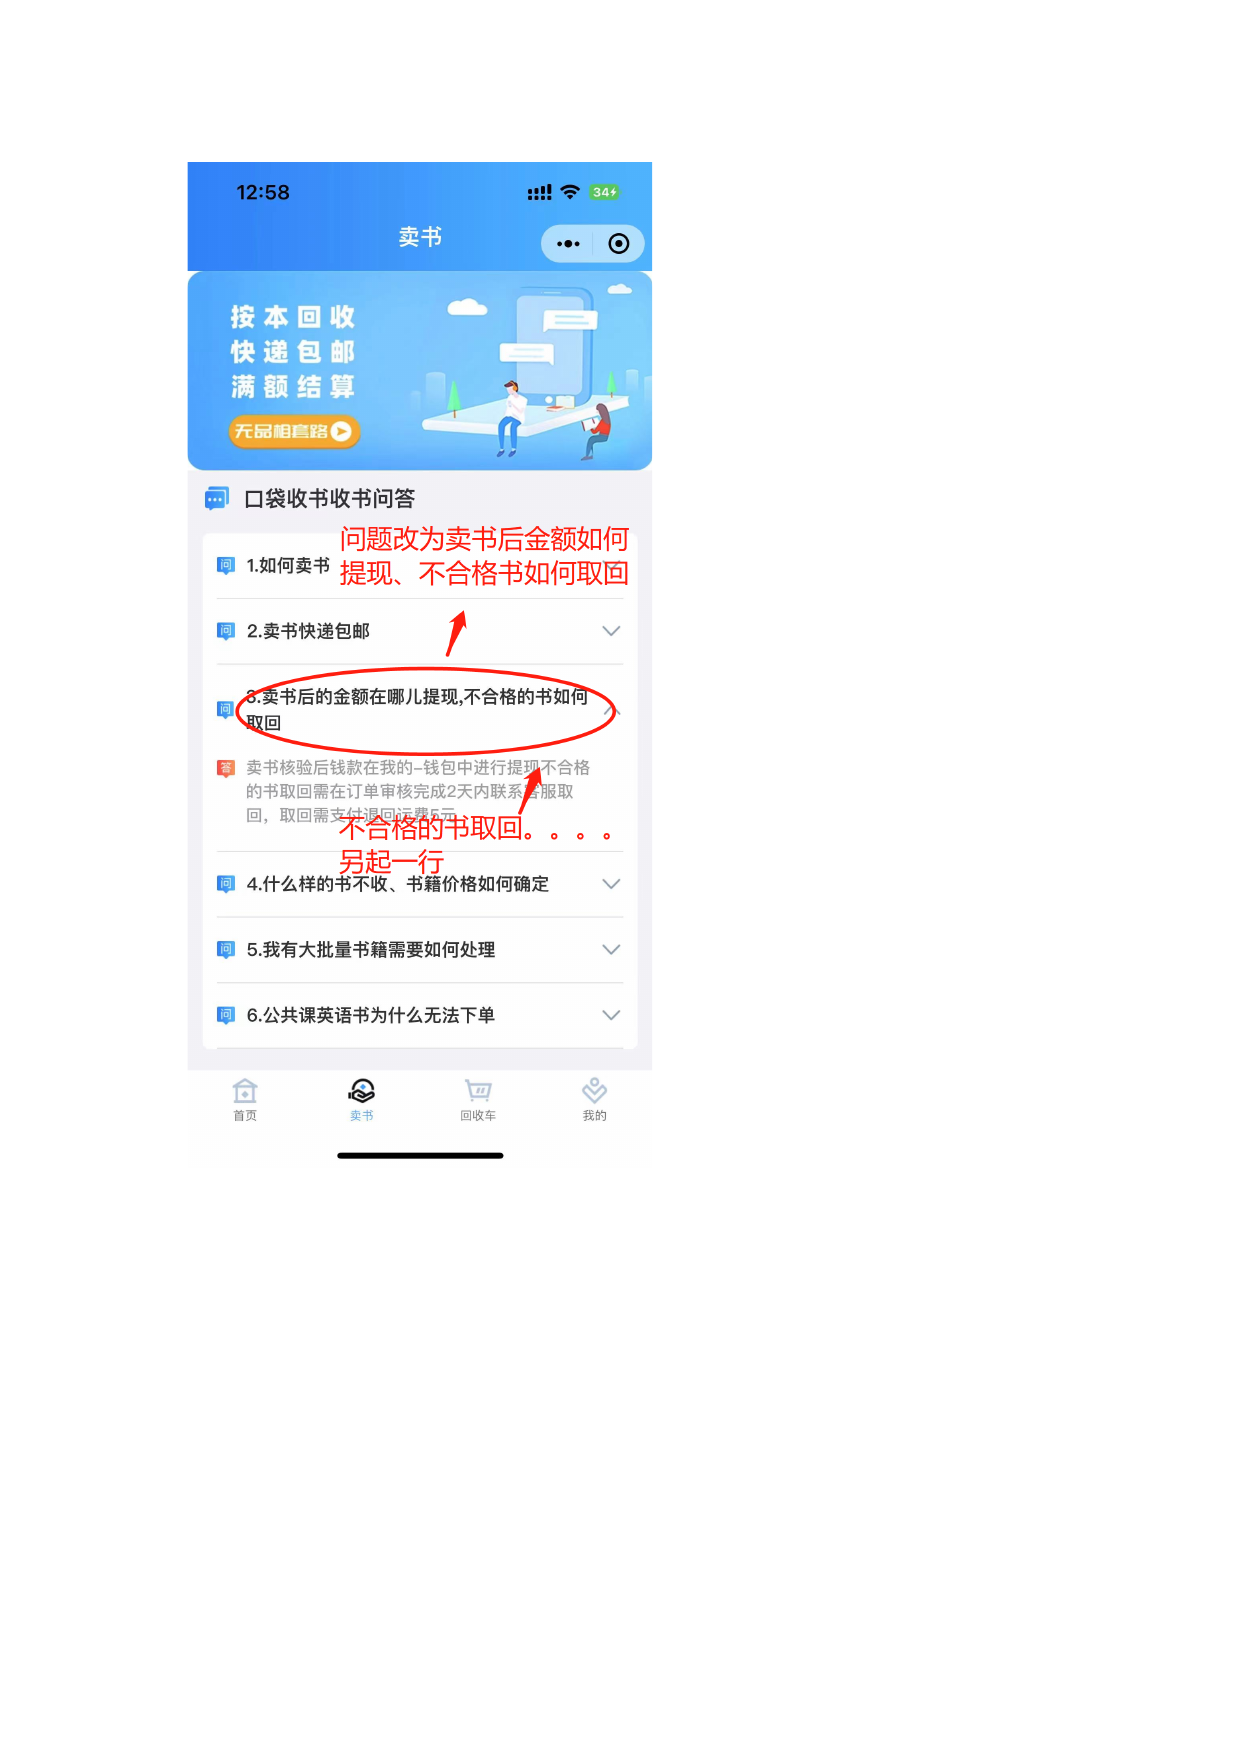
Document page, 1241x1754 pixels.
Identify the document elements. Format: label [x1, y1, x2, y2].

picture [187, 162, 653, 1168]
